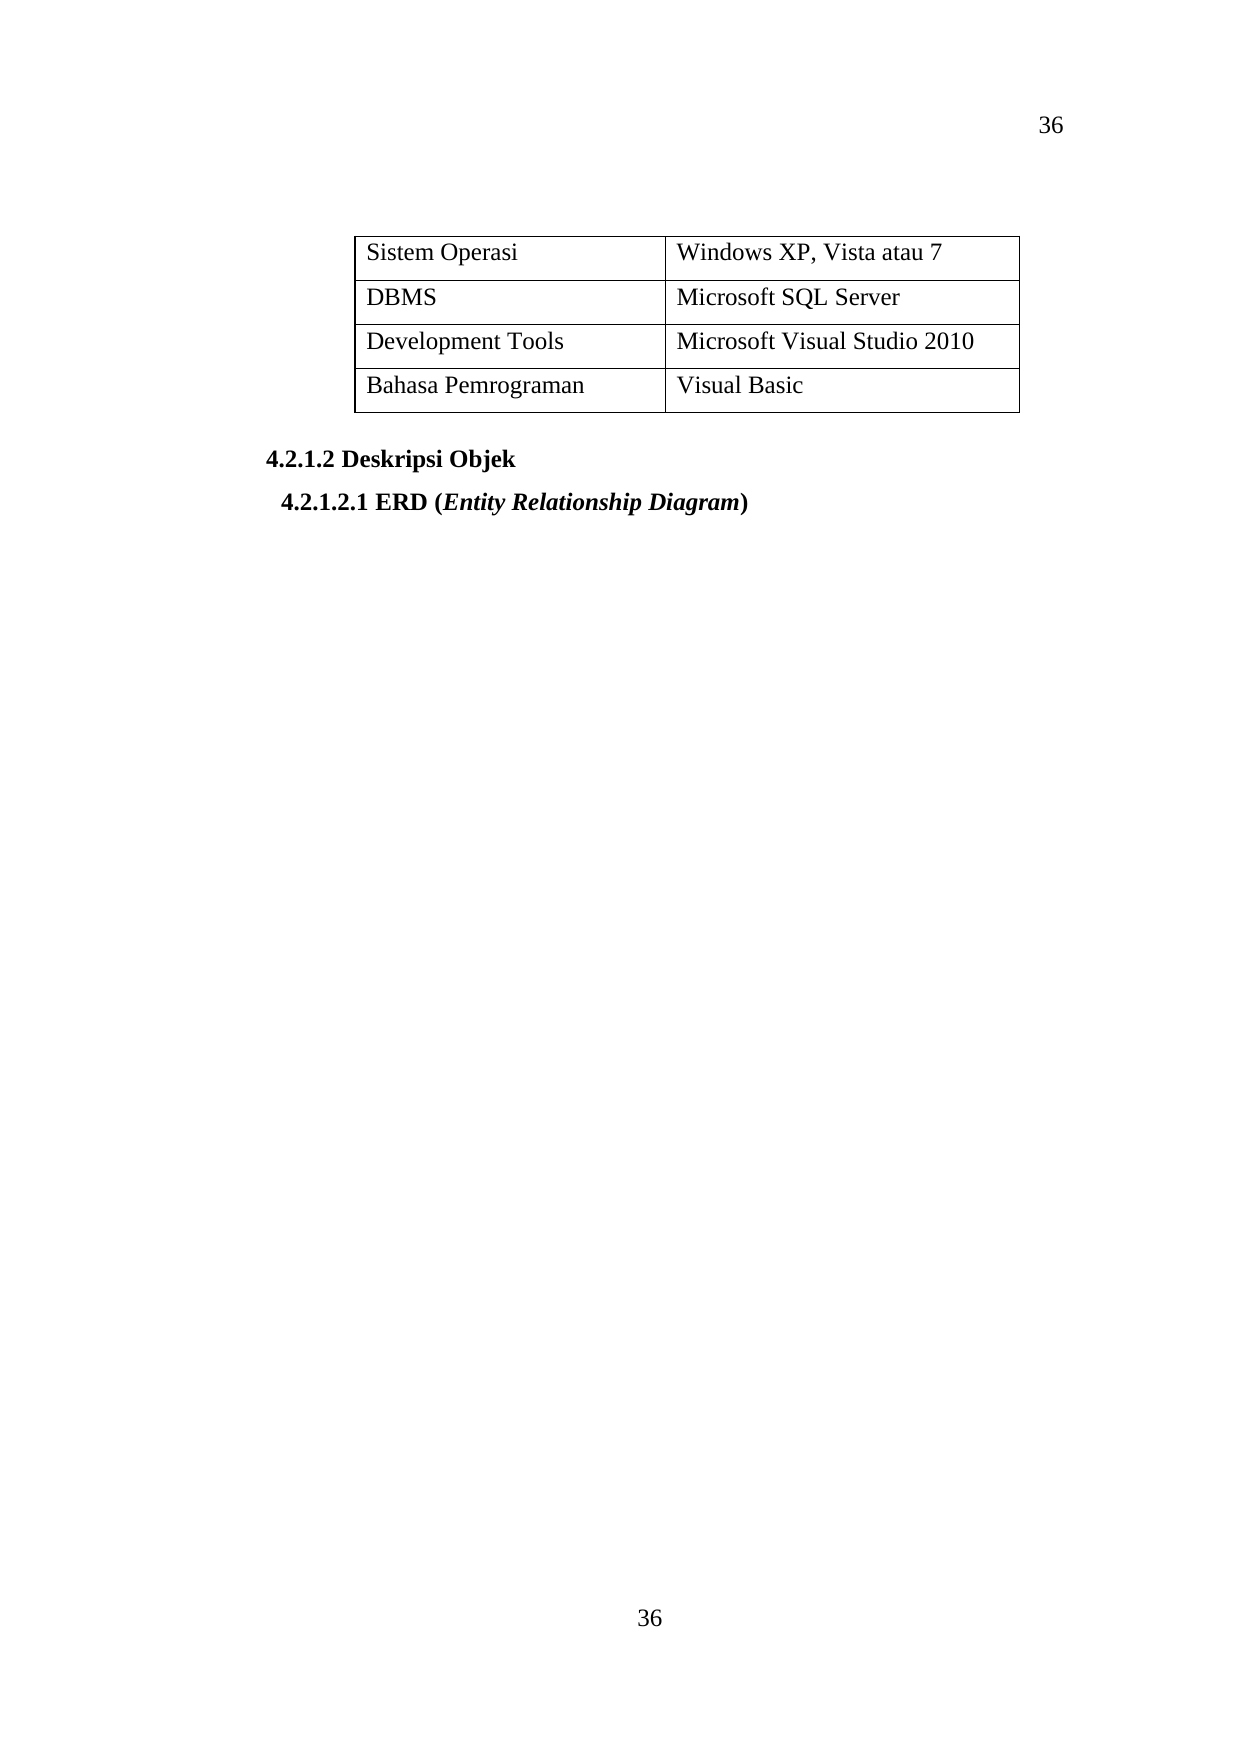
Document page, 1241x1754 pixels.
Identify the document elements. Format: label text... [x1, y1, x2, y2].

table_cell Development Tools [356, 325, 665, 368]
table_cell Microsoft Visual Studio 2010 [666, 325, 1019, 368]
subtitle 4.2.1.2 Deskripsi Objek [266, 444, 1187, 473]
table_cell Windows XP, Vista atau 7 [666, 237, 1019, 280]
table_cell Sistem Operasi [356, 237, 665, 280]
table_cell Visual Basic [666, 369, 1019, 412]
subtitle 4.2.1.2.1 ERD (Entity Relationship Diagram) [281, 487, 1187, 516]
table_cell DBMS [356, 281, 665, 324]
table_cell Microsoft SQL Server [666, 281, 1019, 324]
table_cell Bahasa Pemrograman [356, 369, 665, 412]
